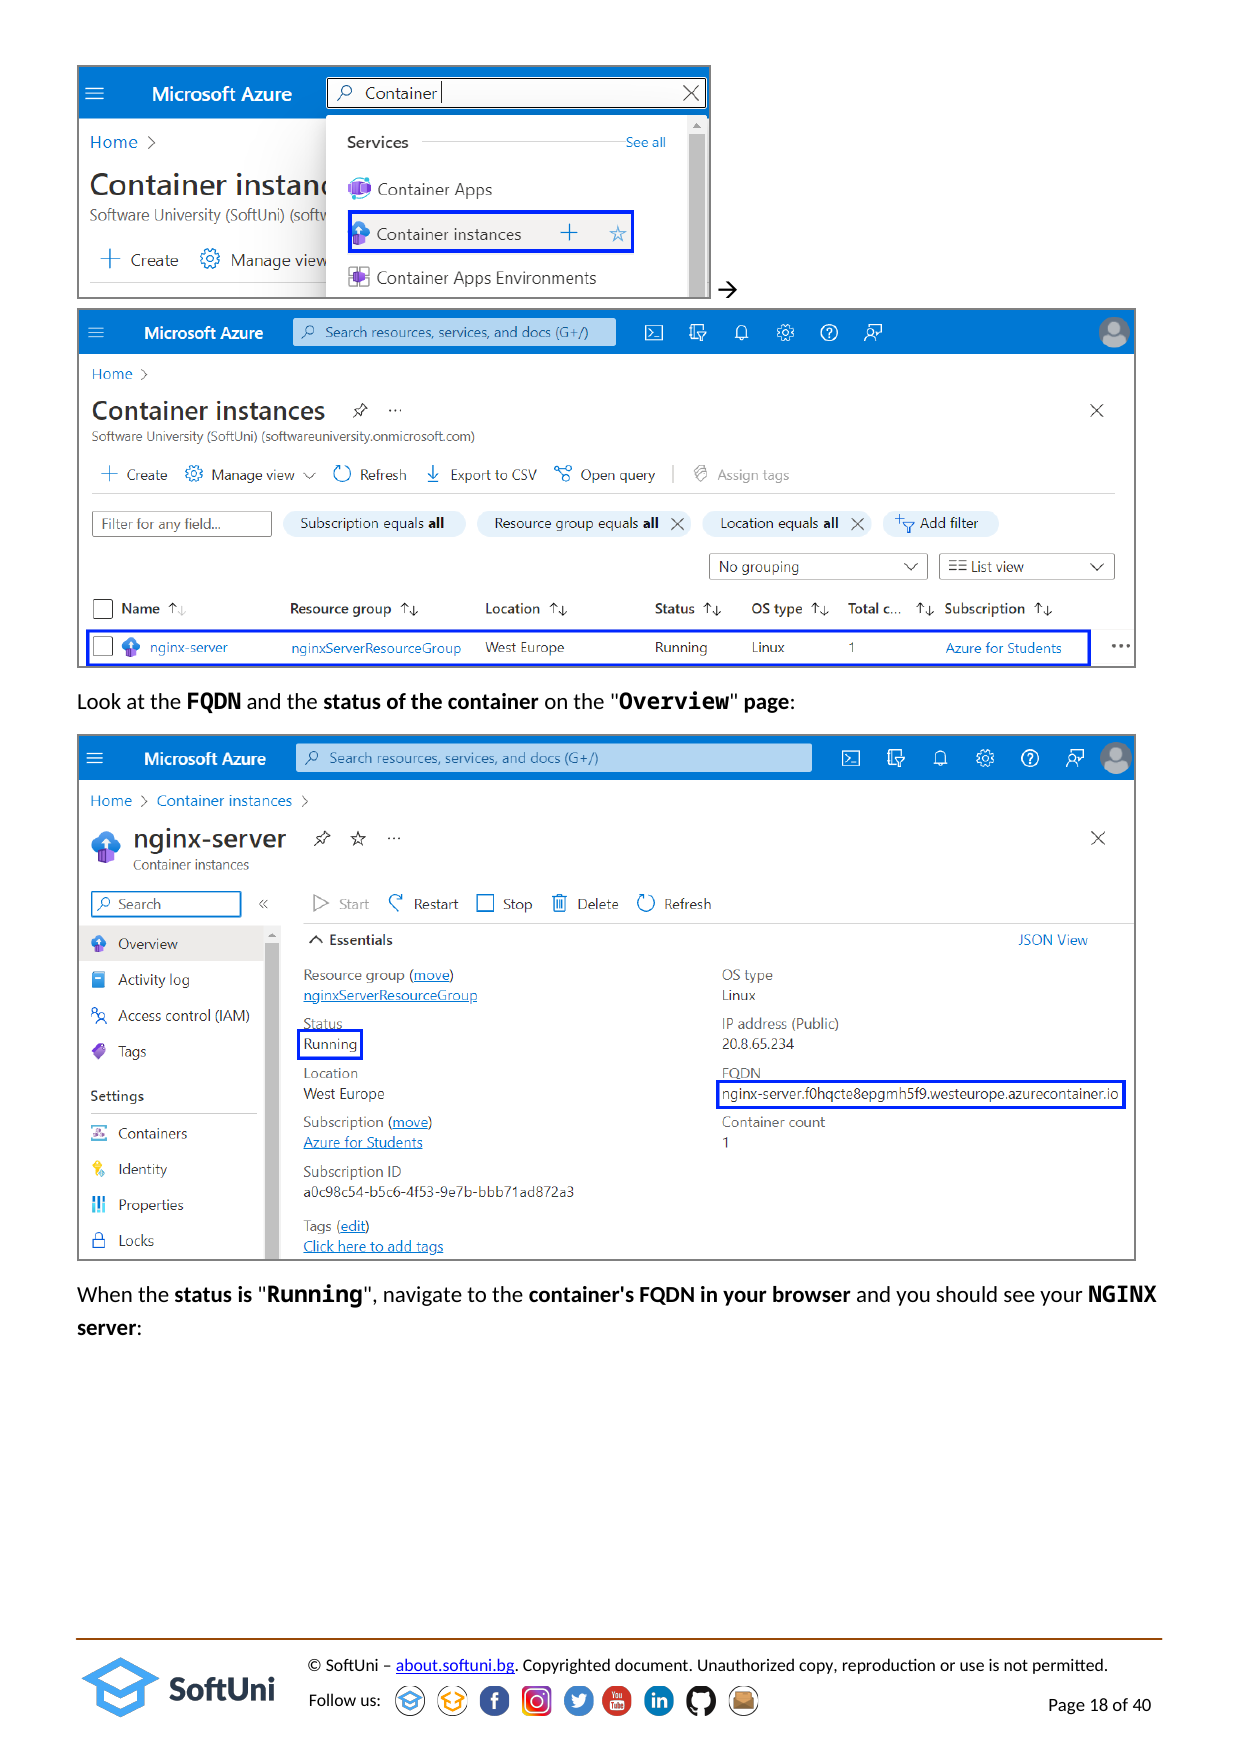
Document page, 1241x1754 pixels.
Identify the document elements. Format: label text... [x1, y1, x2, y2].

text When the status is "Running", navigate to the container's FQDN in your browser and you should see your NGINX server: [77, 1278, 1163, 1342]
picture [658, 1698, 667, 1707]
picture [395, 1686, 425, 1716]
picture [79, 736, 1134, 1259]
picture [644, 1686, 651, 1694]
picture [686, 1686, 716, 1716]
picture [522, 1686, 552, 1716]
picture [644, 1707, 653, 1716]
picture [79, 310, 1134, 666]
picture [75, 1651, 281, 1723]
picture [667, 1686, 674, 1694]
picture [479, 1686, 510, 1716]
picture [564, 1686, 594, 1716]
picture [728, 1686, 759, 1716]
picture [602, 1686, 632, 1716]
text Look at the FQDN and the status of the container on the "Overview" page: [77, 685, 1163, 716]
picture [79, 67, 709, 297]
picture [437, 1686, 468, 1716]
picture [665, 1707, 674, 1716]
